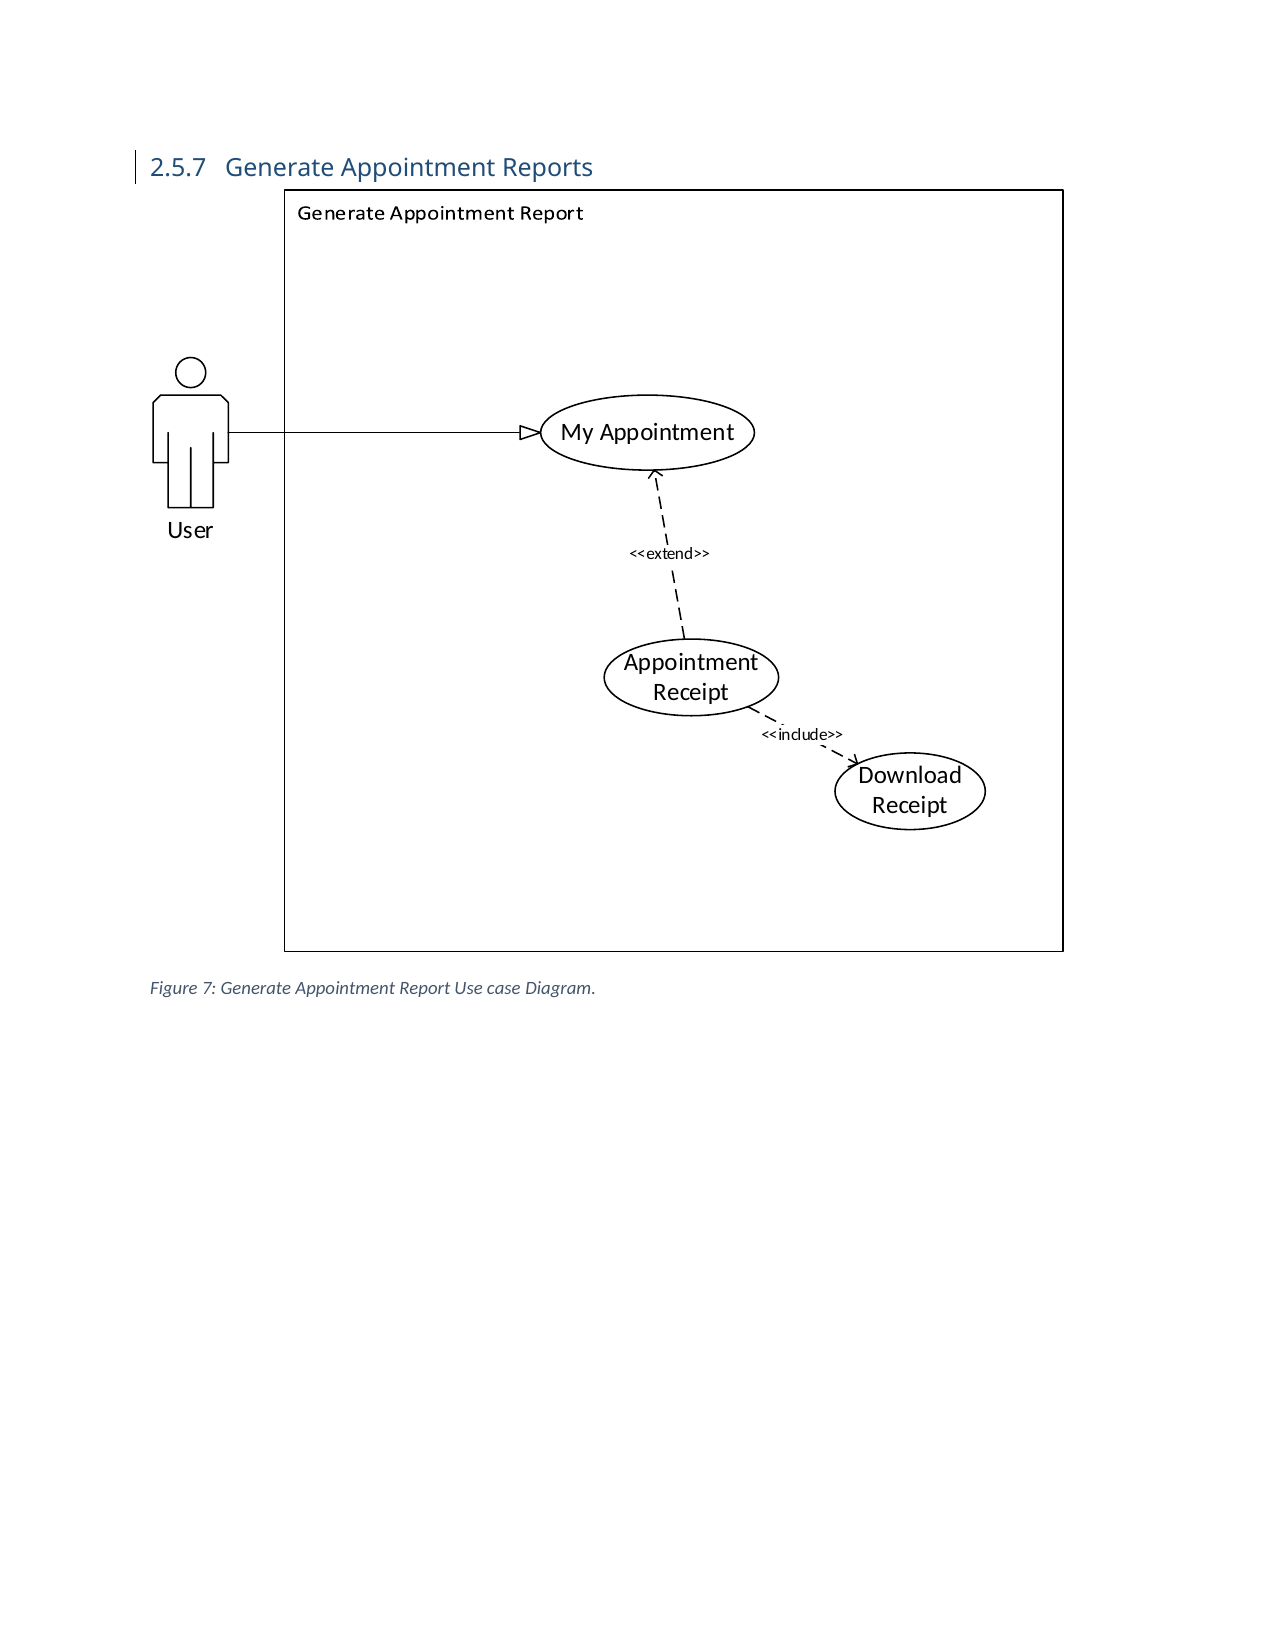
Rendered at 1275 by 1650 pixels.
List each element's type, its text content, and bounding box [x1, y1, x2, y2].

subtitle Generate Appointment Reports [150, 150, 1125, 184]
text Figure 7: Generate Appointment Report Use case Diagram. [150, 977, 1125, 999]
